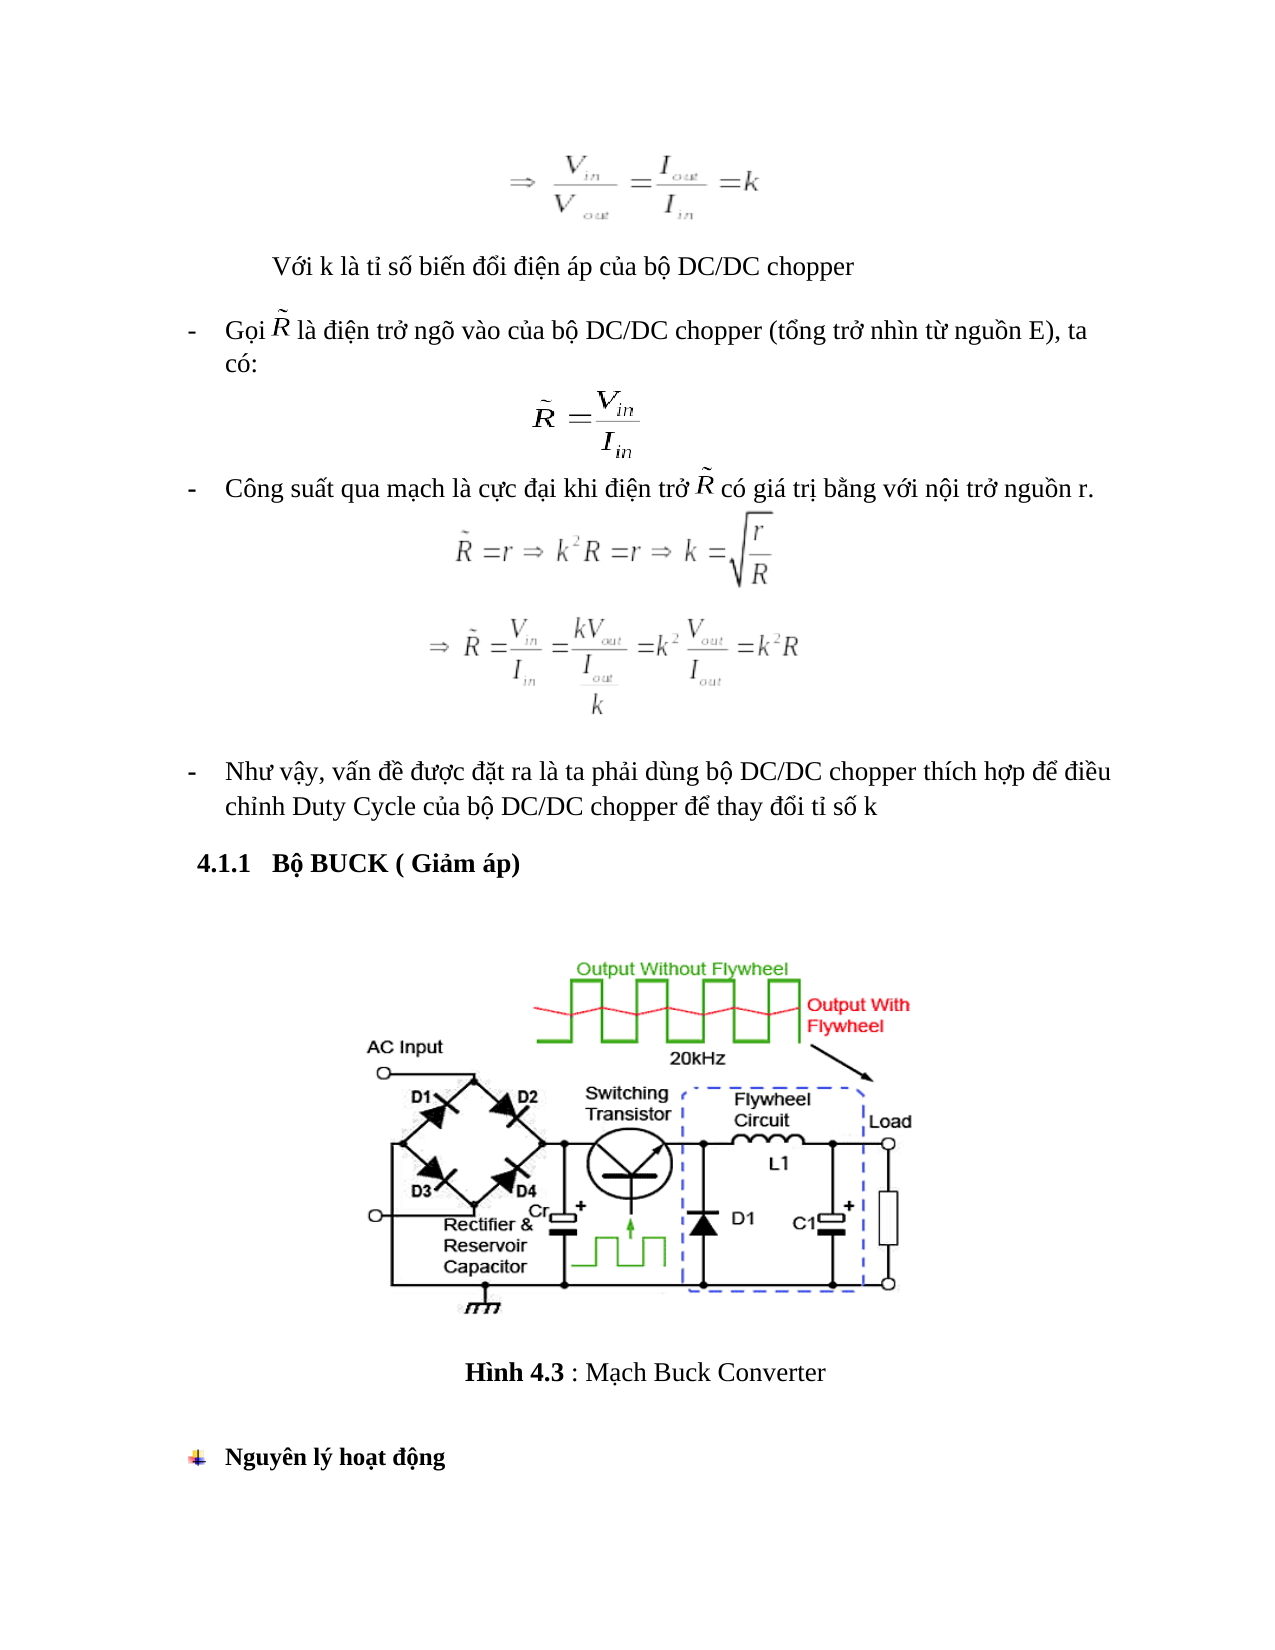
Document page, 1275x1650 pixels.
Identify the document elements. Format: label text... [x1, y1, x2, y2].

text Với k là tỉ số biến đổi điện áp của bộ DC/DC chopper [150, 250, 1125, 281]
list Gọilà điện trở ngõ vào của bộ DC/DC chopper (tổng trở nhìn từ nguồn E), ta có: [187, 307, 1125, 379]
list Công suất qua mạch là cực đại khi điện trởcó giá trị bằng với nội trở nguồn r. [187, 465, 1125, 503]
list Như vậy, vấn đề được đặt ra là ta phải dùng bộ DC/DC chopper thích hợp để điều chỉnh Duty Cycle của bộ DC/DC chopper để thay đổi tỉ số k [187, 755, 1125, 822]
picture [337, 933, 938, 1321]
subtitle Bộ BUCK ( Giảm áp) [197, 847, 1125, 878]
subtitle Hình 4.3 : Mạch Buck Converter [166, 1356, 1125, 1387]
list Nguyên lý hoạt động [187, 1442, 1125, 1471]
picture [188, 1448, 206, 1466]
